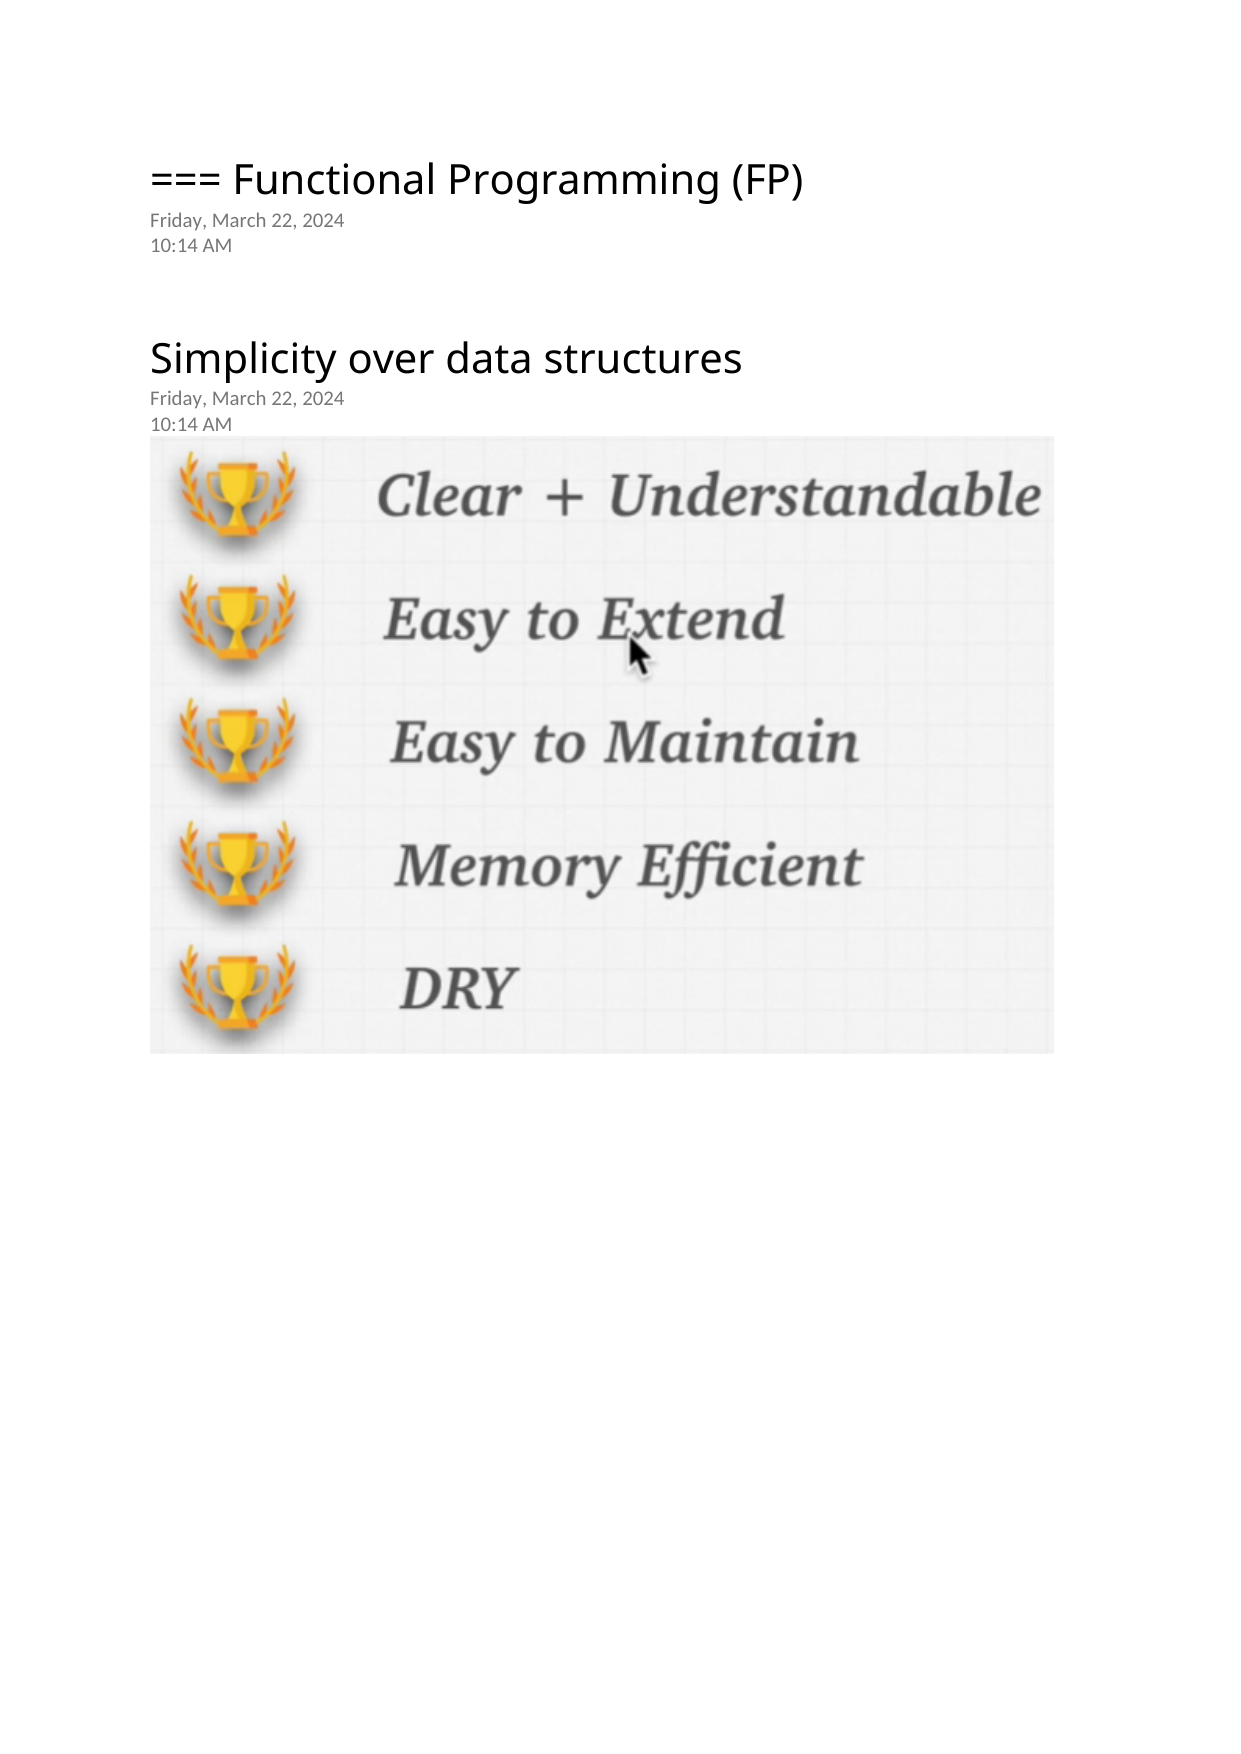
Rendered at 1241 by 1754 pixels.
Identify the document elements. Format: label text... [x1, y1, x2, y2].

picture [150, 436, 1055, 1054]
text Simplicity over data structures [150, 329, 1090, 386]
text Friday, March 22, 2024 [150, 386, 1090, 411]
text === Functional Programming (FP) [150, 150, 1090, 207]
text Friday, March 22, 2024 [150, 207, 1090, 232]
text 10:14 AM [150, 232, 1090, 258]
text 10:14 AM [150, 411, 1090, 436]
